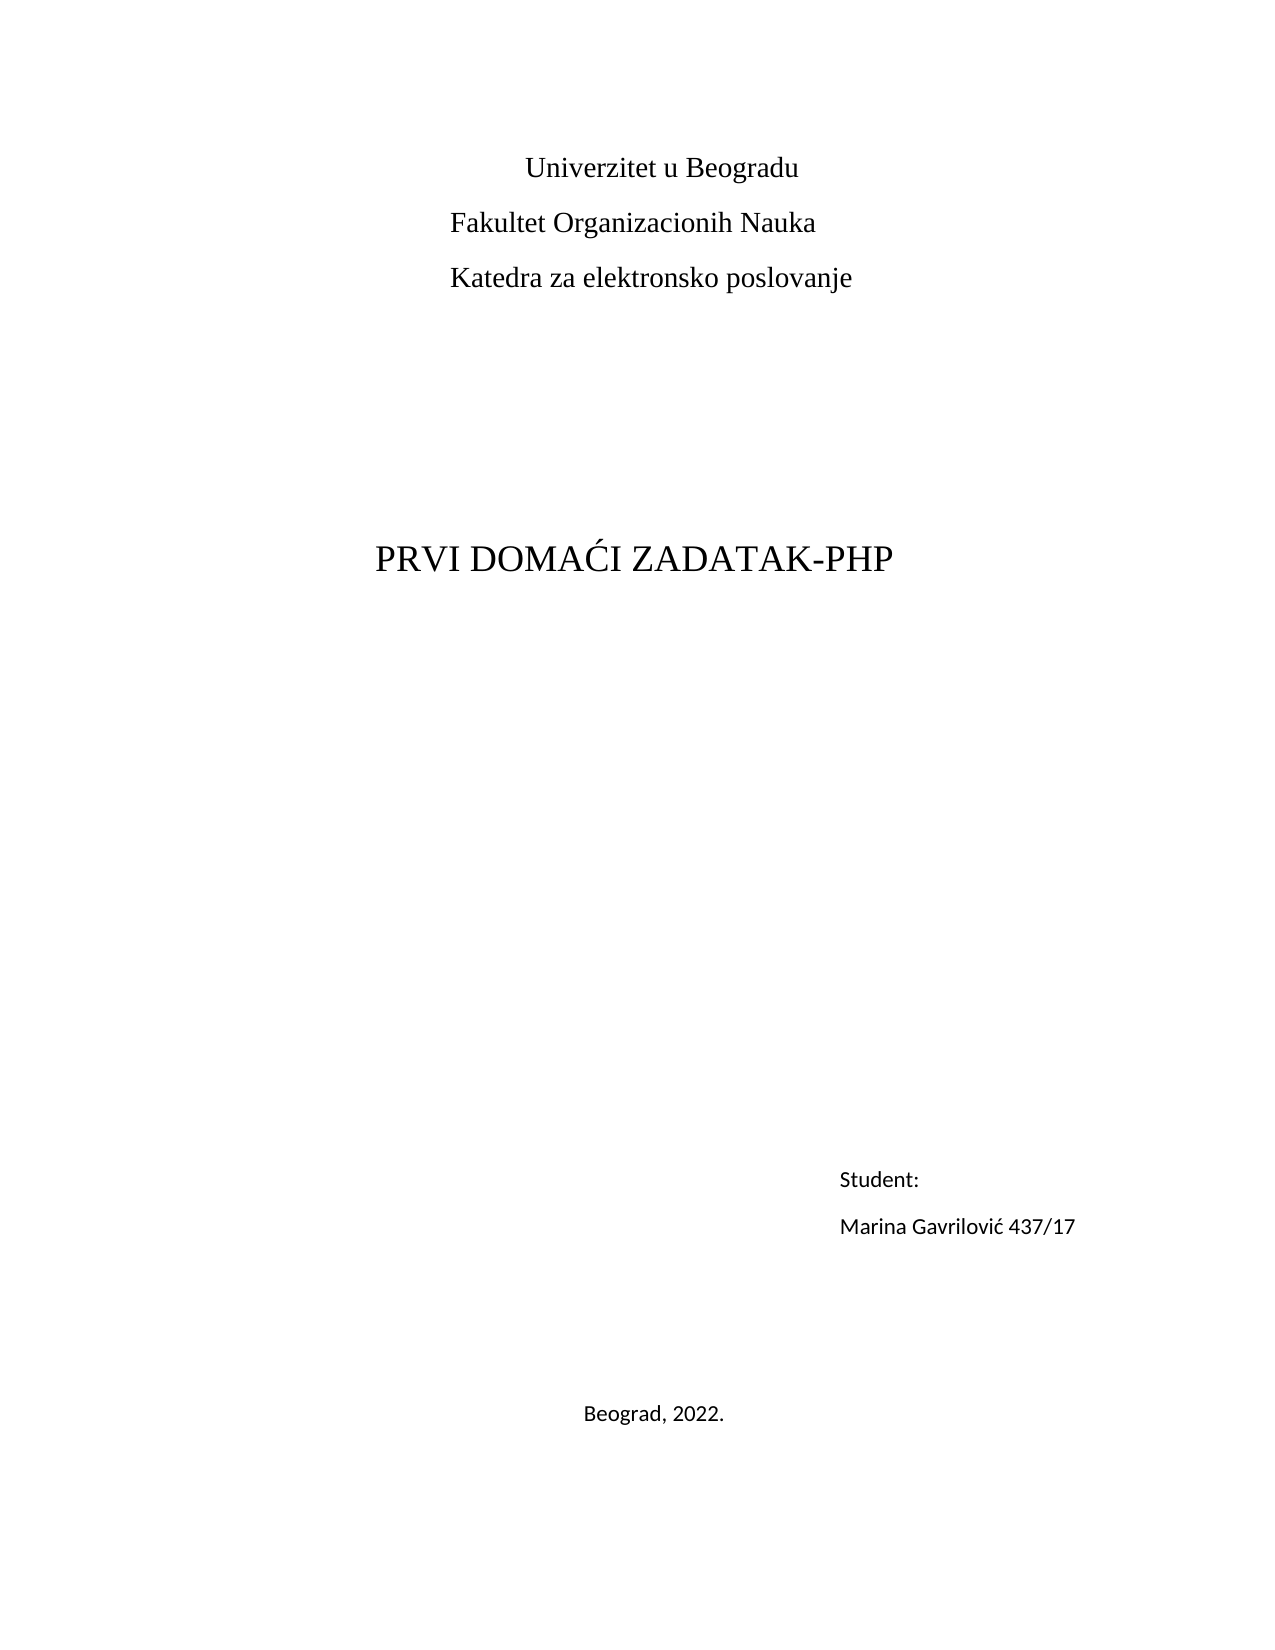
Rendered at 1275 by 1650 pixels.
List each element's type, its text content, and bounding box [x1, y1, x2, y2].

text PRVI DOMAĆI ZADATAK-PHP [375, 536, 1125, 579]
text Beograd, 2022. [450, 1399, 1125, 1428]
text Univerzitet u Beogradu [525, 150, 1125, 183]
text Katedra za elektronsko poslovanje [450, 260, 1125, 294]
text Fakultet Organizacionih Nauka [450, 205, 1125, 239]
text Student: [150, 1165, 1125, 1193]
text Marina Gavrilović 437/17 [150, 1212, 1125, 1240]
